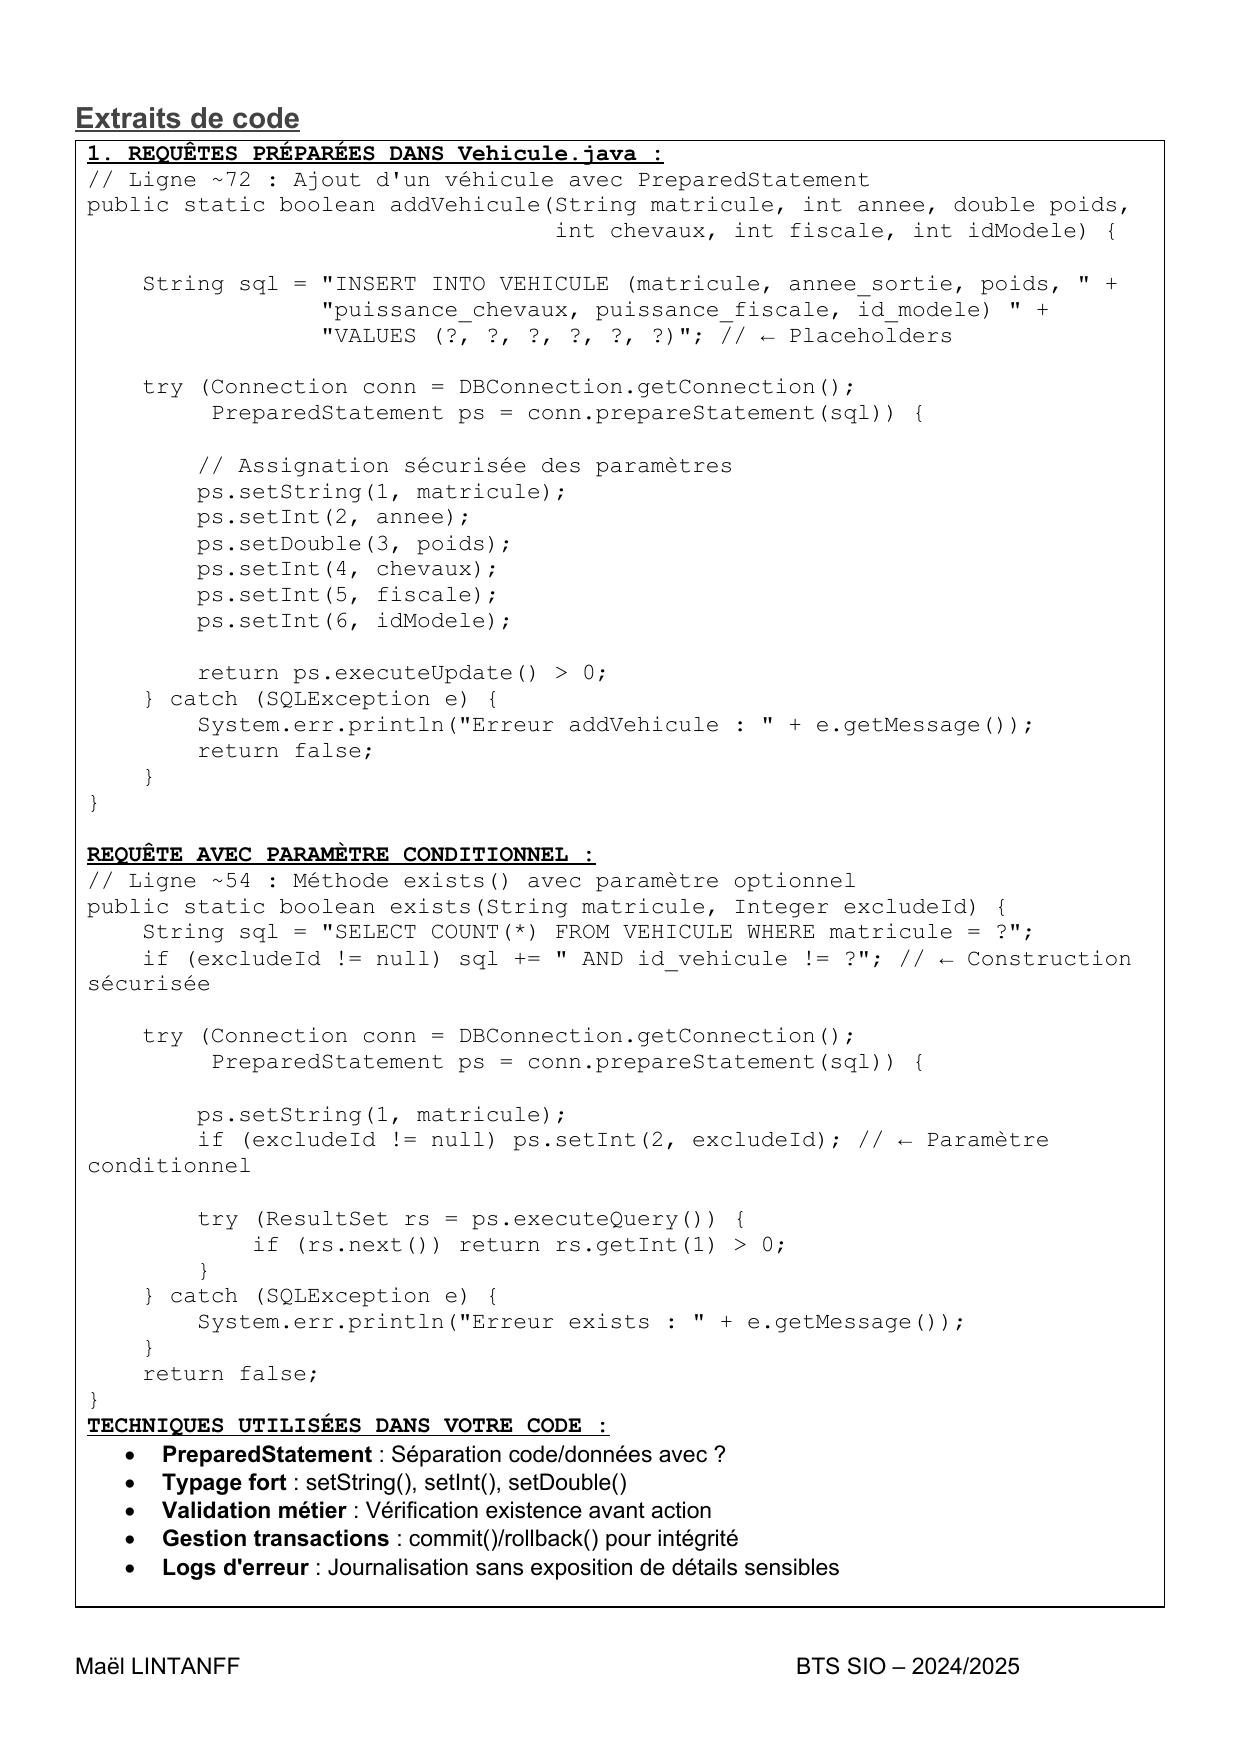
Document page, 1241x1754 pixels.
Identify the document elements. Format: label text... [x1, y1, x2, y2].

text Extraits de code [75, 101, 1165, 135]
table_header 1. REQUÊTES PRÉPARÉES DANS Vehicule.java : // Ligne ~72 : Ajout d'un véhicule avec PreparedStatement public static boolean addVehicule(String matricule, int annee, double poids, int chevaux, int fiscale, int idModele) { String sql = "INSERT INTO VEHICULE (matricule, annee_sortie, poids, " + "puissance_chevaux, puissance_fiscale, id_modele) " + "VALUES (?, ?, ?, ?, ?, ?)"; // ← Placeholders try (Connection conn = DBConnection.getConnection(); PreparedStatement ps = conn.prepareStatement(sql)) { // Assignation sécurisée des paramètres ps.setString(1, matricule); ps.setInt(2, annee); ps.setDouble(3, poids); ps.setInt(4, chevaux); ps.setInt(5, fiscale); ps.setInt(6, idModele); return ps.executeUpdate() > 0; } catch (SQLException e) { System.err.println("Erreur addVehicule : " + e.getMessage()); return false; } } REQUÊTE AVEC PARAMÈTRE CONDITIONNEL : // Ligne ~54 : Méthode exists() avec paramètre optionnel public static boolean exists(String matricule, Integer excludeId) { String sql = "SELECT COUNT(*) FROM VEHICULE WHERE matricule = ?"; if (excludeId != null) sql += " AND id_vehicule != ?"; // ← Construction sécurisée try (Connection conn = DBConnection.getConnection(); PreparedStatement ps = conn.prepareStatement(sql)) { ps.setString(1, matricule); if (excludeId != null) ps.setInt(2, excludeId); // ← Paramètre conditionnel try (ResultSet rs = ps.executeQuery()) { if (rs.next()) return rs.getInt(1) > 0; } } catch (SQLException e) { System.err.println("Erreur exists : " + e.getMessage()); } return false; } TECHNIQUES UTILISÉES DANS VOTRE CODE : PreparedStatement : Séparation code/données avec ? Typage fort : setString(), setInt(), setDouble() Validation métier : Vérification existence avant action Gestion transactions : commit()/rollback() pour intégrité Logs d'erreur : Journalisation sans exposition de détails sensibles [76, 141, 1164, 1606]
